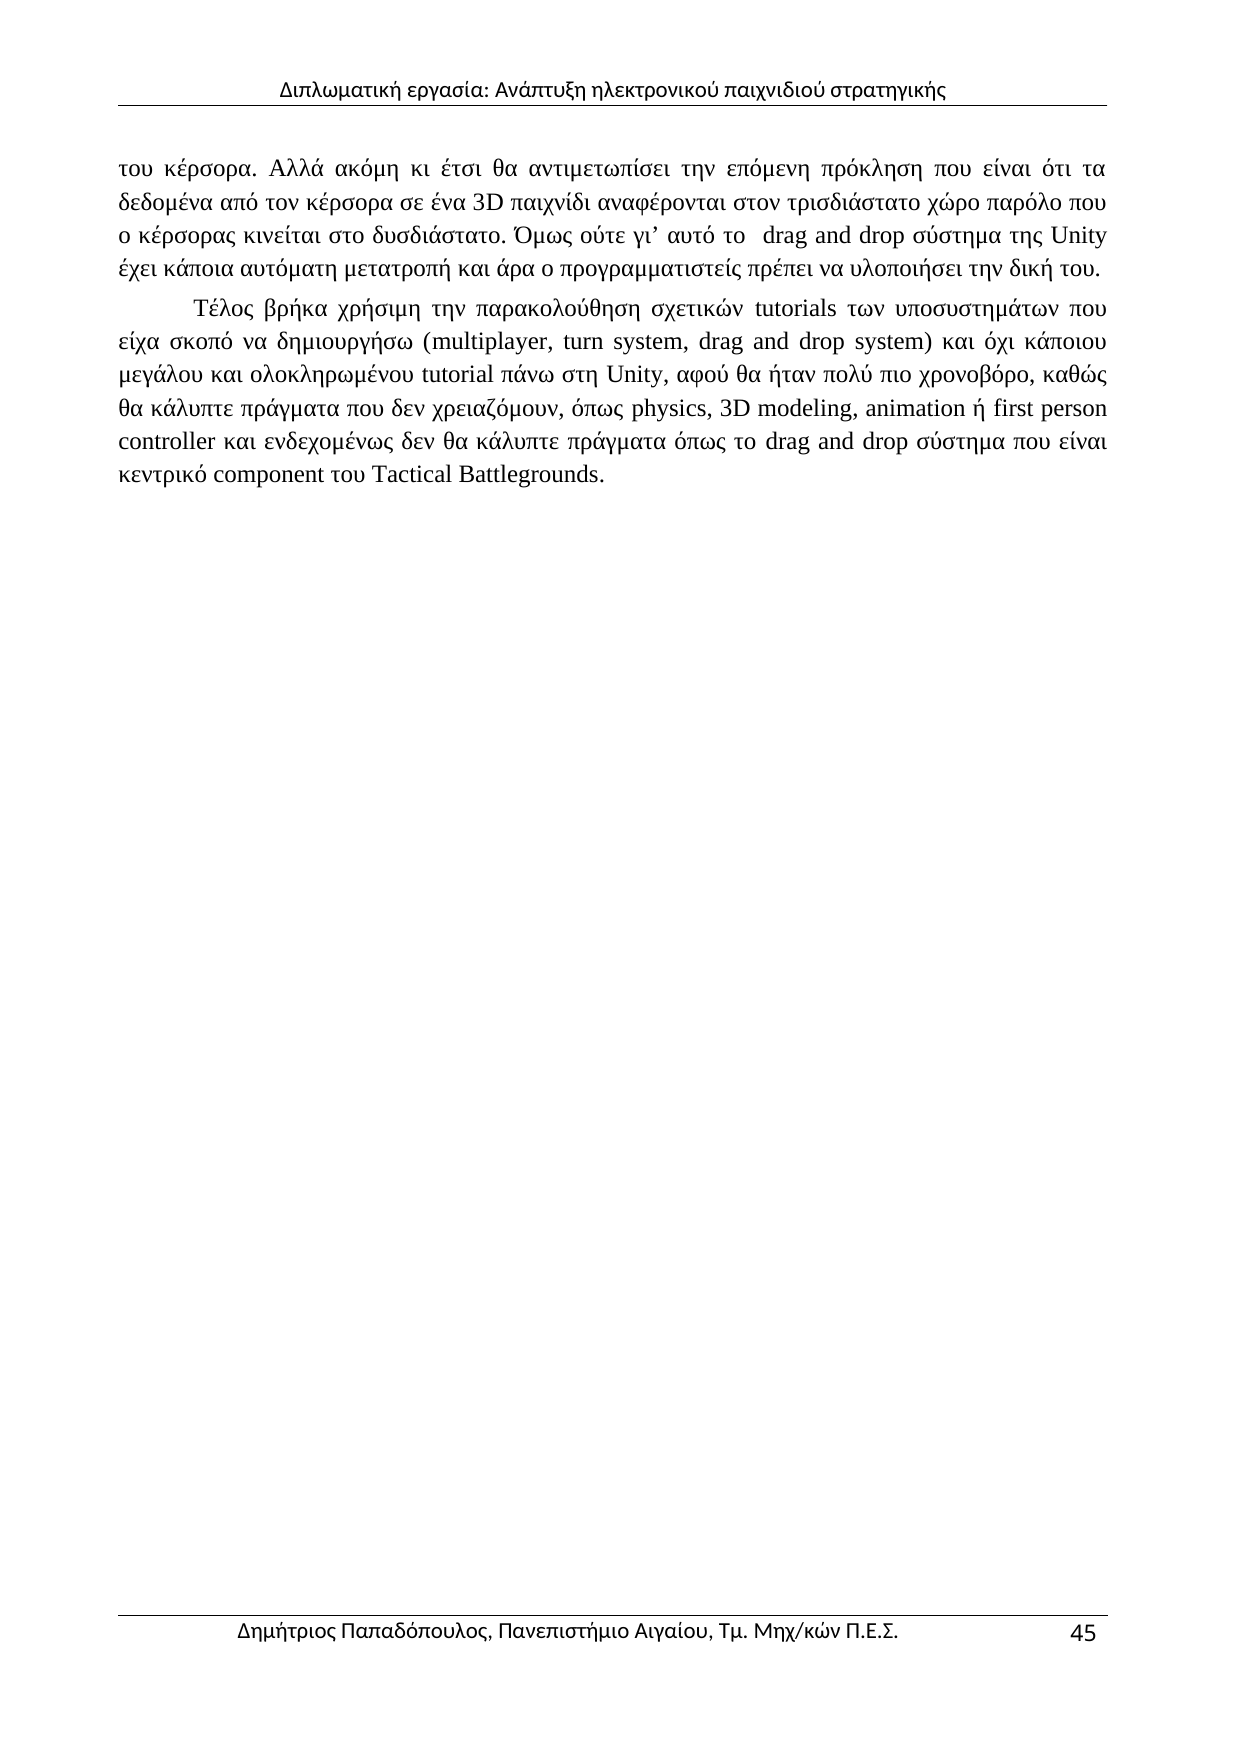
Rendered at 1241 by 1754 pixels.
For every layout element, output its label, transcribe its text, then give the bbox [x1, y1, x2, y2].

text Τέλος βρήκα χρήσιμη την παρακολούθηση σχετικών tutorials των υποσυστημάτων που είχα σκοπό να δημιουργήσω (multiplayer, turn system, drag and drop system) και όχι κάποιου μεγάλου και ολοκληρωμένου tutorial πάνω στη Unity, αφού θα ήταν πολύ πιο χρονοβόρο, καθώς θα κάλυπτε πράγματα που δεν χρειαζόμουν, όπως physics, 3D modeling, animation ή first person controller και ενδεχομένως δεν θα κάλυπτε πράγματα όπως το drag and drop σύστημα που είναι κεντρικό component του Tactical Battlegrounds. [118, 289, 1107, 489]
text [118, 150, 1107, 283]
